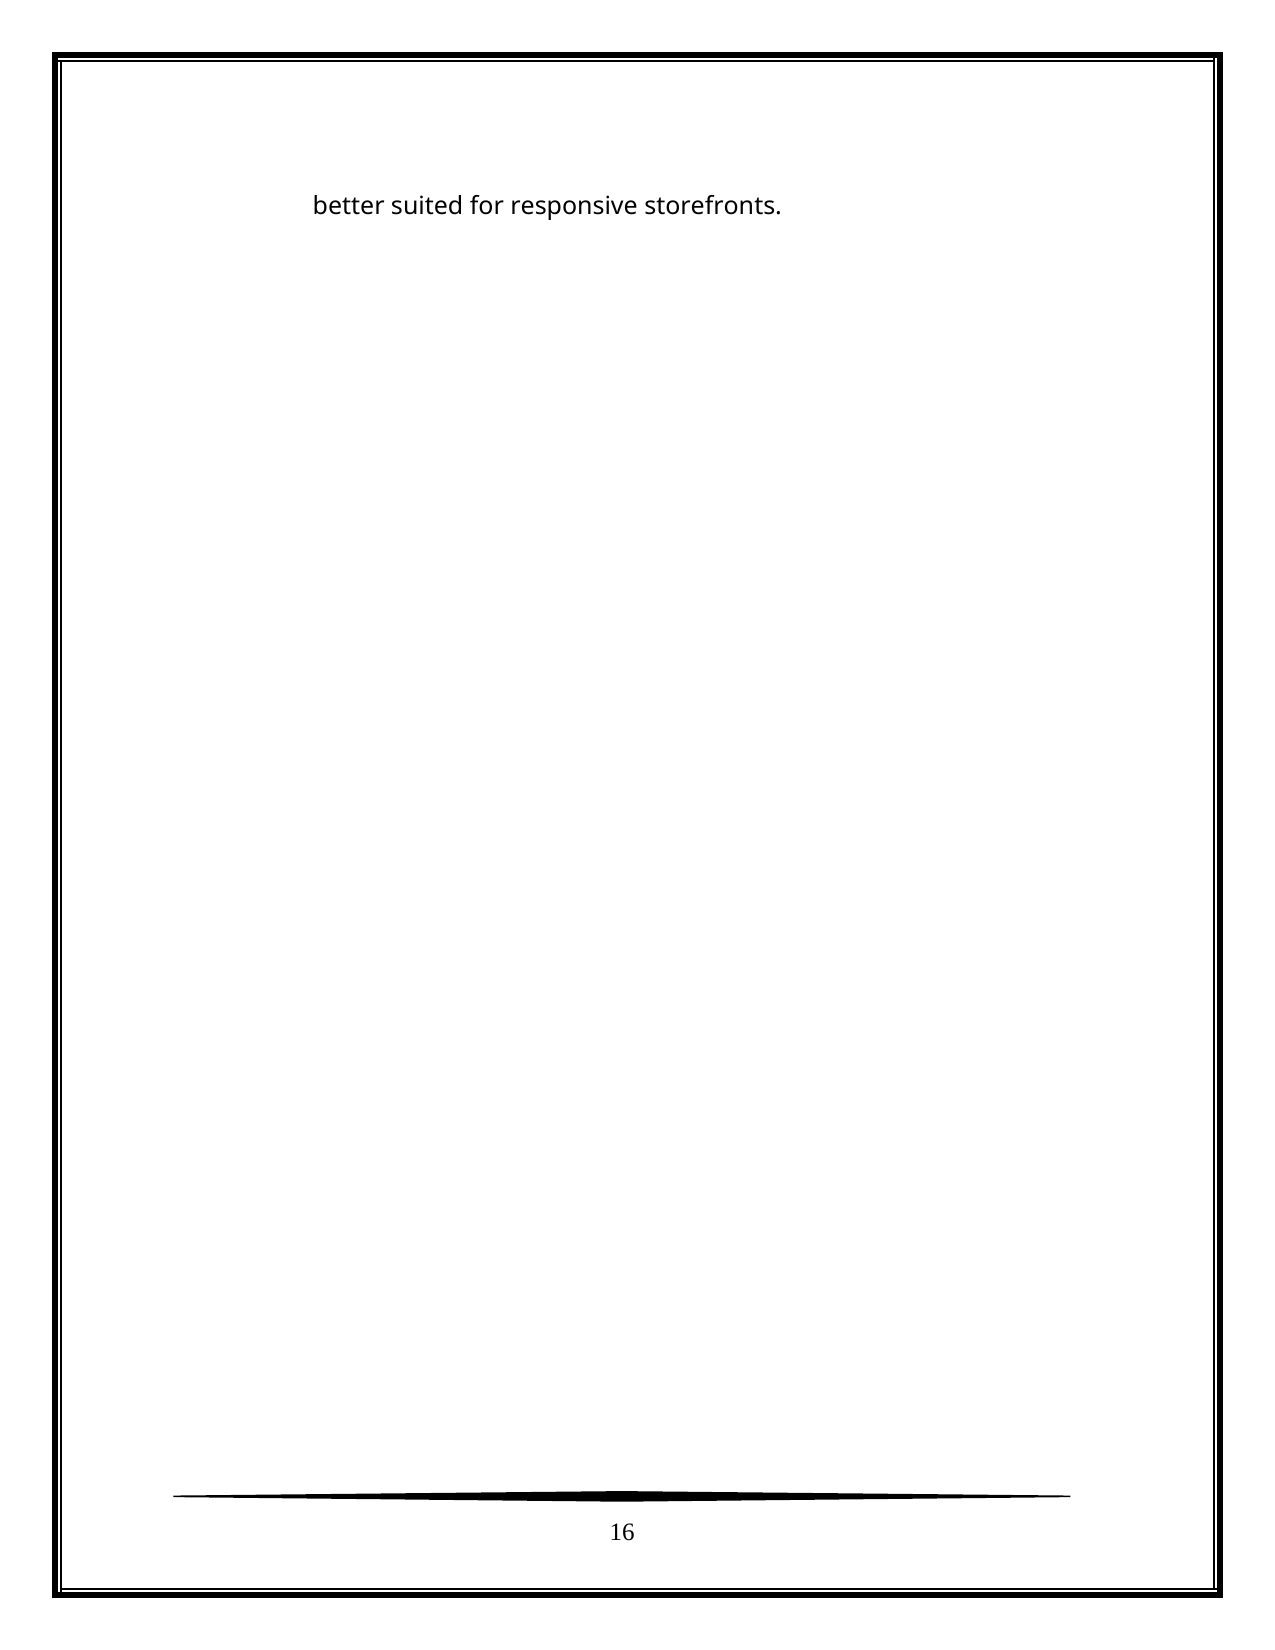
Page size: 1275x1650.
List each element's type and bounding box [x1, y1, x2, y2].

list [275, 187, 1156, 222]
